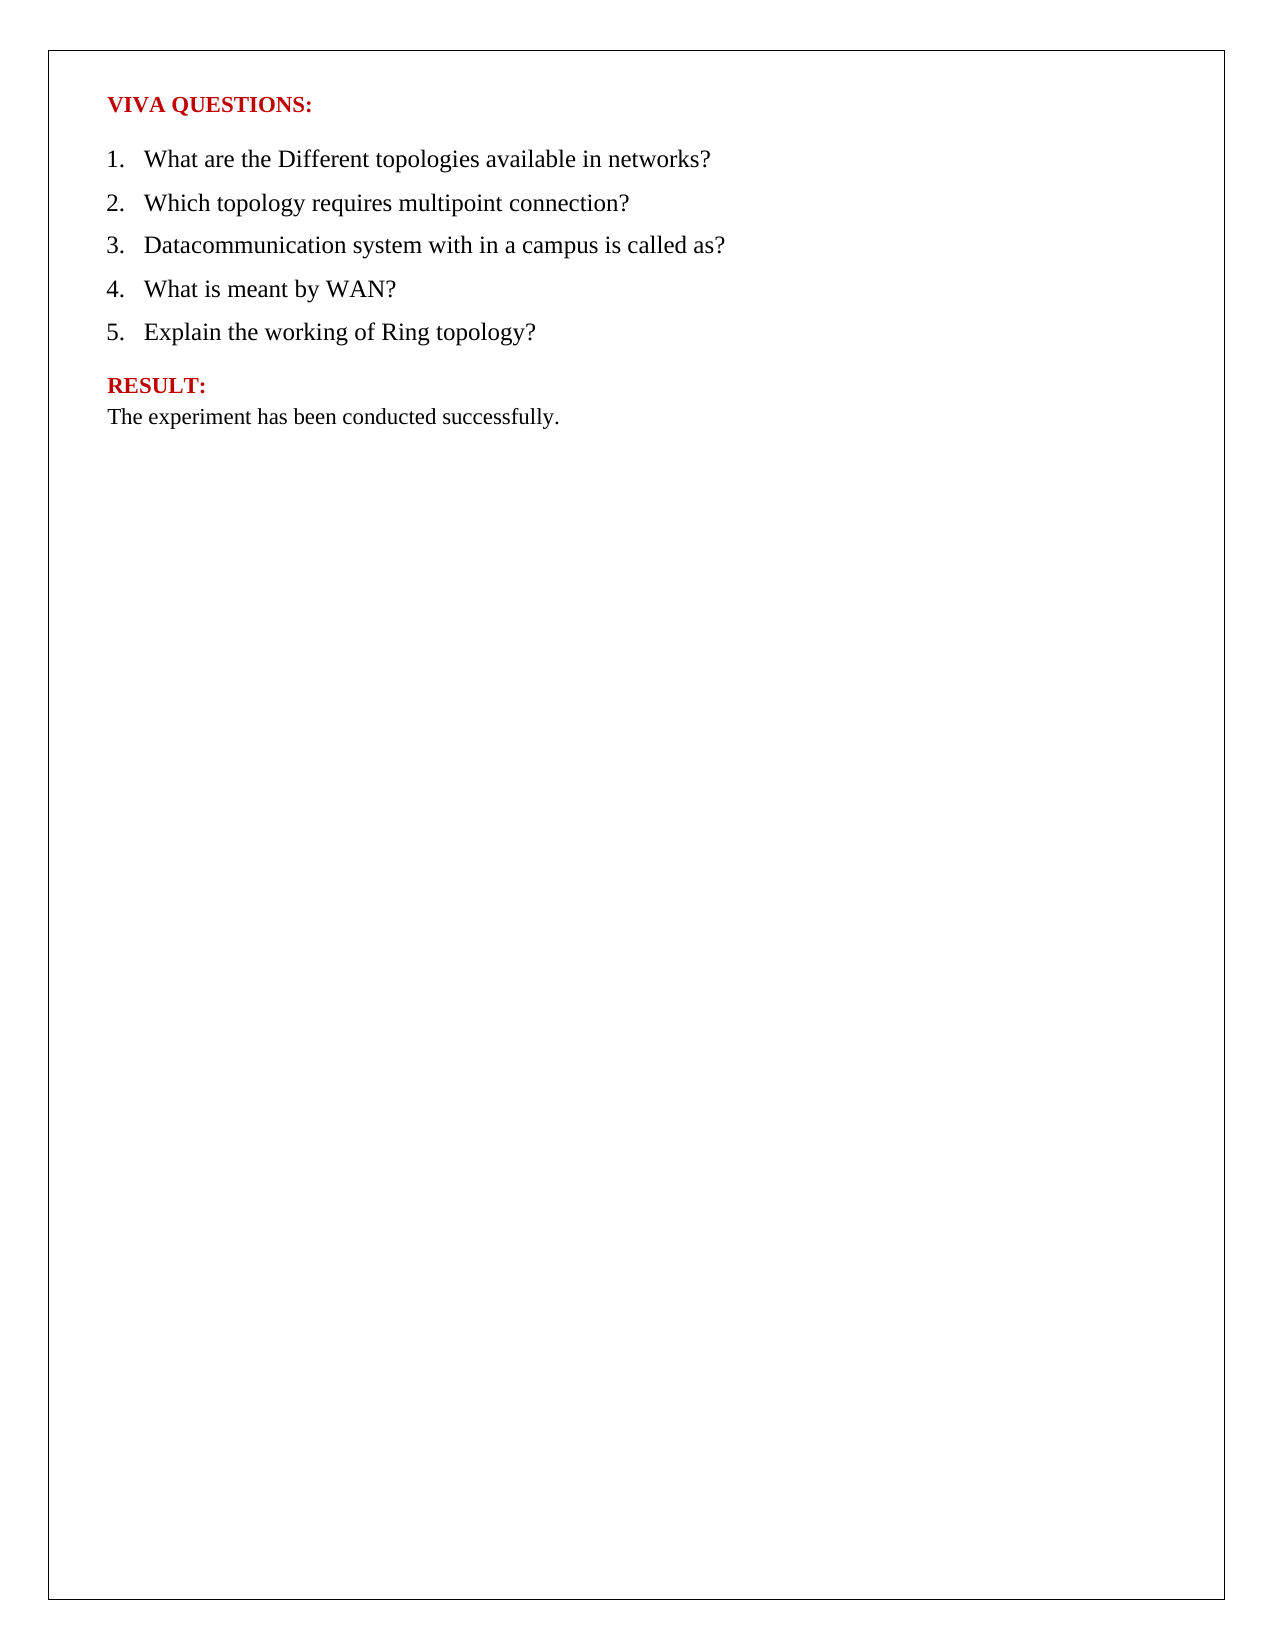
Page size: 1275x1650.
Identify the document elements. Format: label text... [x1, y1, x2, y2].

text RESULT: [49, 373, 1213, 399]
list Datacommunication system with in a campus is called as? [106, 231, 1213, 259]
list Explain the working of Ring topology? [106, 317, 1213, 346]
text VIVA QUESTIONS: [97, 92, 1213, 118]
list Which topology requires multipoint connection? [106, 188, 1213, 216]
text The experiment has been conducted successfully. [77, 403, 1213, 429]
list What is meant by WAN? [106, 274, 1213, 303]
list What are the Different topologies available in networks? [106, 144, 1213, 173]
